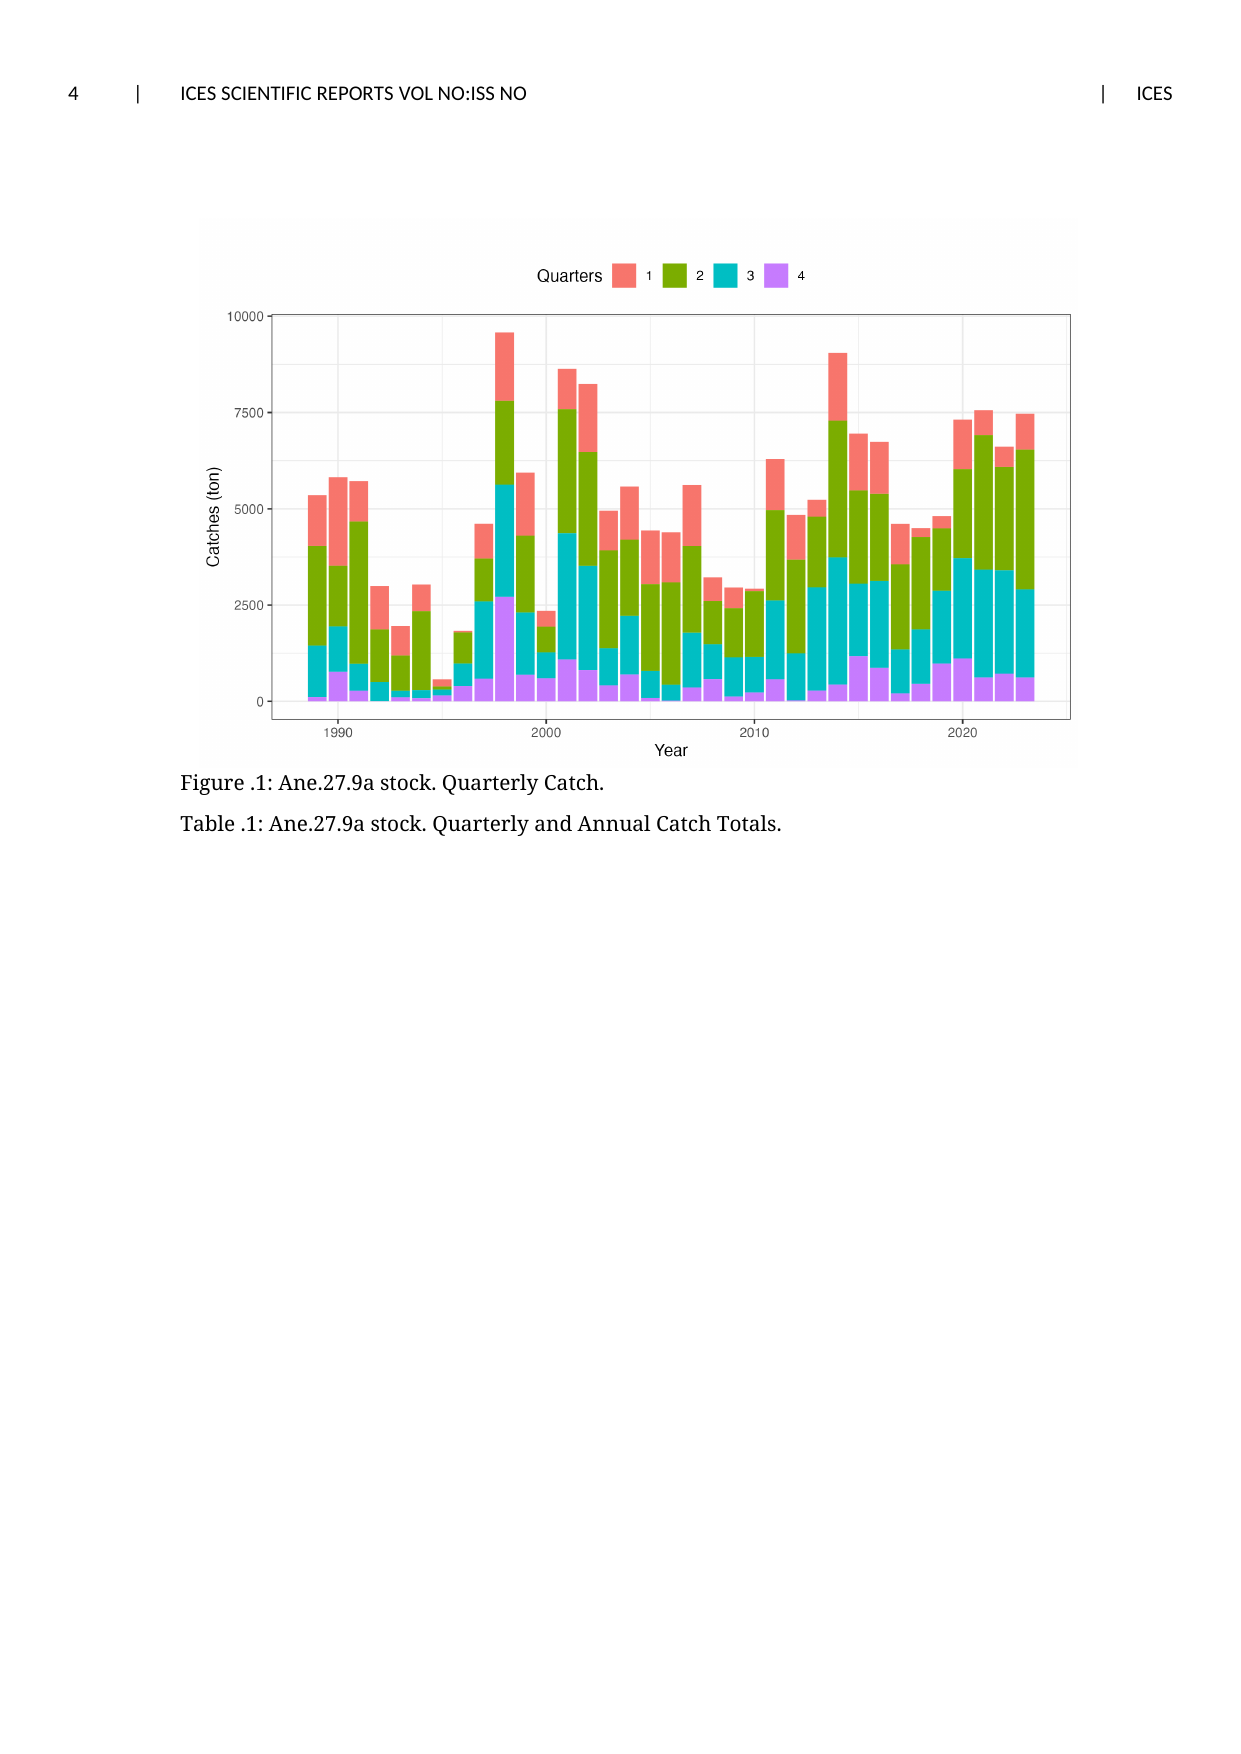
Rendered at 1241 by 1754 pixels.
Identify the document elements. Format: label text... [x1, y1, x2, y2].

picture [198, 218, 1079, 768]
text Table .: Ane.27.9a stock. Quarterly and Annual Catch Totals. [180, 809, 1060, 837]
